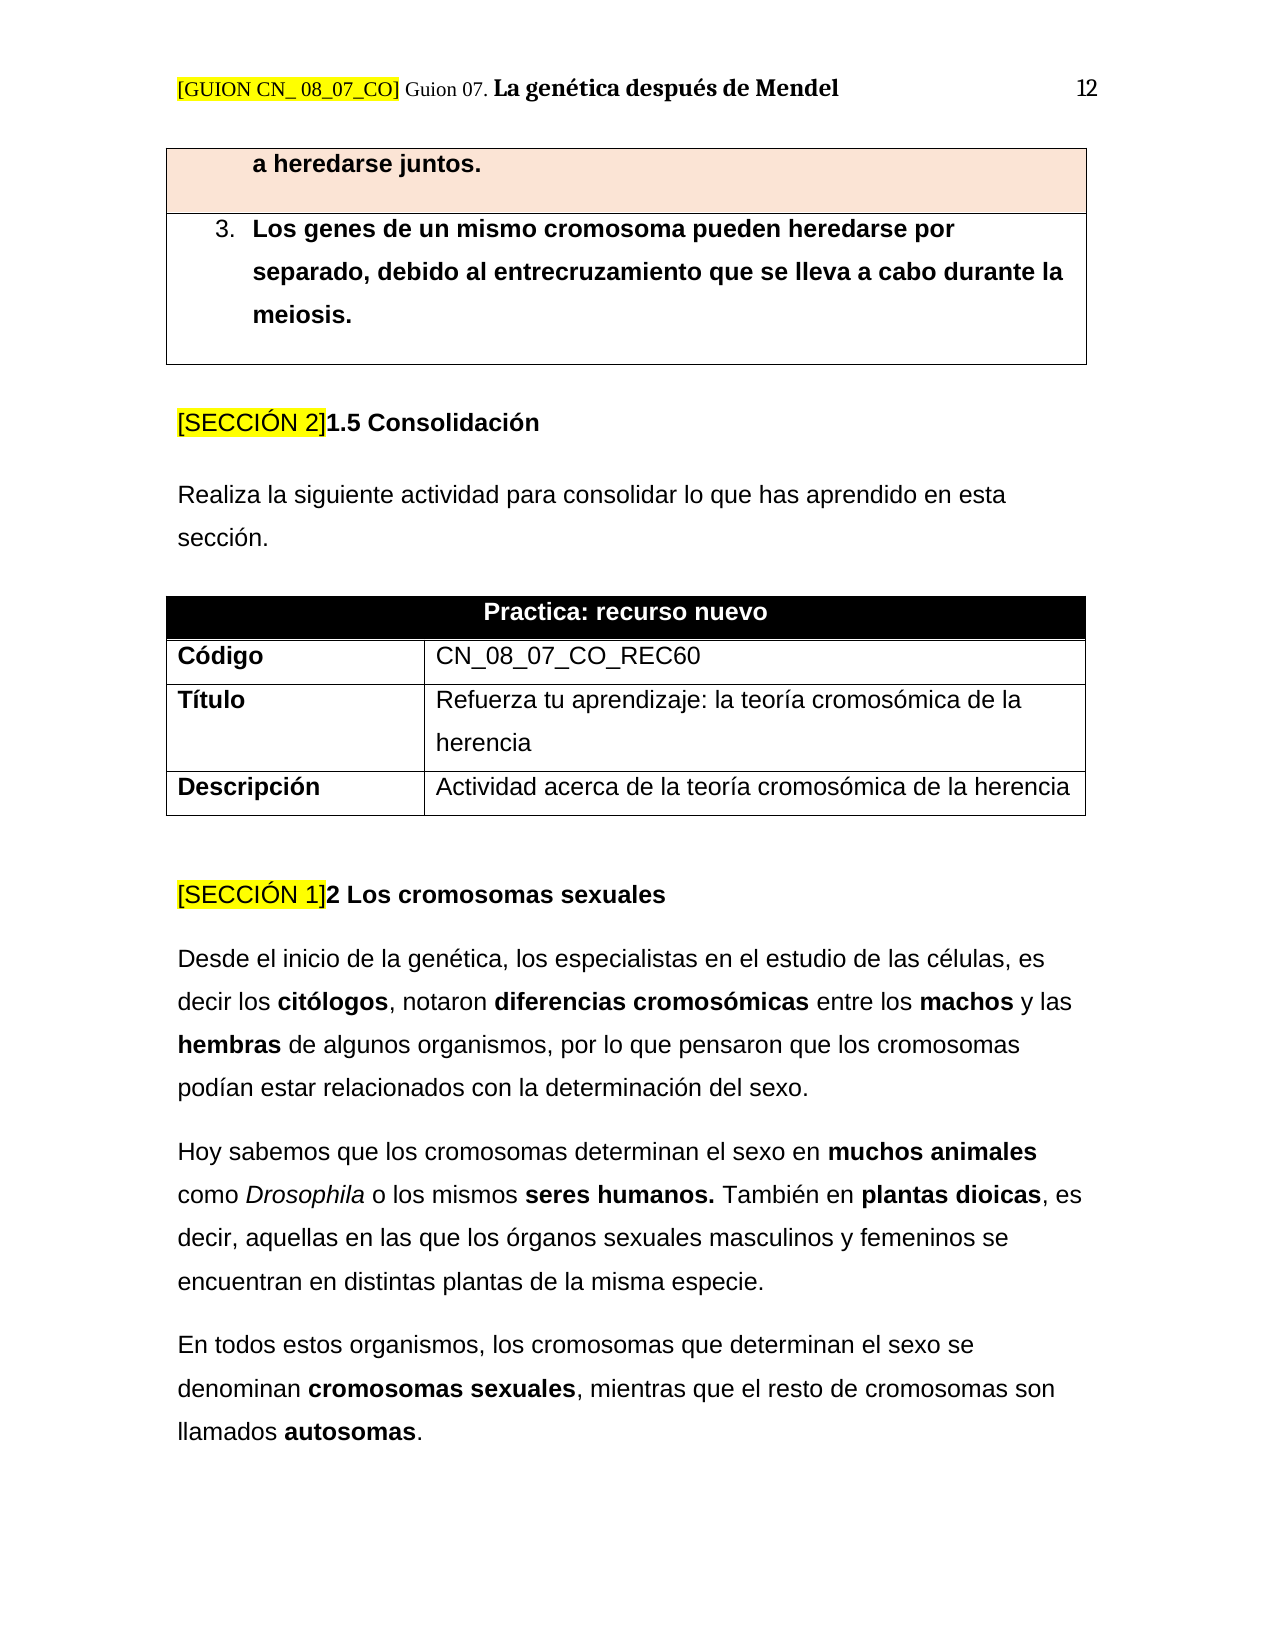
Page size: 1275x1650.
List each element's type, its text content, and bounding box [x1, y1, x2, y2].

table_cell Actividad acerca de la teoría cromosómica de la herencia [425, 772, 1085, 815]
table_header Practica: recurso nuevo [167, 597, 1085, 639]
table_cell Título [167, 685, 424, 771]
table_cell Descripción [167, 772, 424, 815]
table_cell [167, 149, 1086, 212]
text Desde el inicio de la genética, los especialistas en el estudio de las células, es decir los citólogos, notaron diferencias cromosómicas entre los machos y las hembras de algunos organismos, por lo que pensaron que los cromosomas podían estar relacionados con la determinación del sexo. [177, 944, 1098, 1102]
text [SECCIÓN 1]2 Los cromosomas sexuales [326, 880, 1098, 909]
text Realiza la siguiente actividad para consolidar lo que has aprendido en esta sección. [177, 480, 1098, 552]
table_cell Código [167, 641, 424, 684]
table_cell Los genes de un mismo cromosoma pueden heredarse por separado, debido al entrecruzamiento que se lleva a cabo durante la meiosis. [167, 214, 1086, 364]
text Hoy sabemos que los cromosomas determinan el sexo en muchos animales como Drosophila o los mismos seres humanos. También en plantas dioicas, es decir, aquellas en las que los órganos sexuales masculinos y femeninos se encuentran en distintas plantas de la misma especie. [177, 1137, 1098, 1295]
text En todos estos organismos, los cromosomas que determinan el sexo se denominan cromosomas sexuales, mientras que el resto de cromosomas son llamados autosomas. [177, 1331, 1098, 1446]
table_cell CN_08_07_CO_REC60 [425, 641, 1085, 684]
table_cell Refuerza tu aprendizaje: la teoría cromosómica de la herencia [425, 685, 1085, 771]
text [SECCIÓN 2]1.5 Consolidación [326, 408, 1098, 437]
